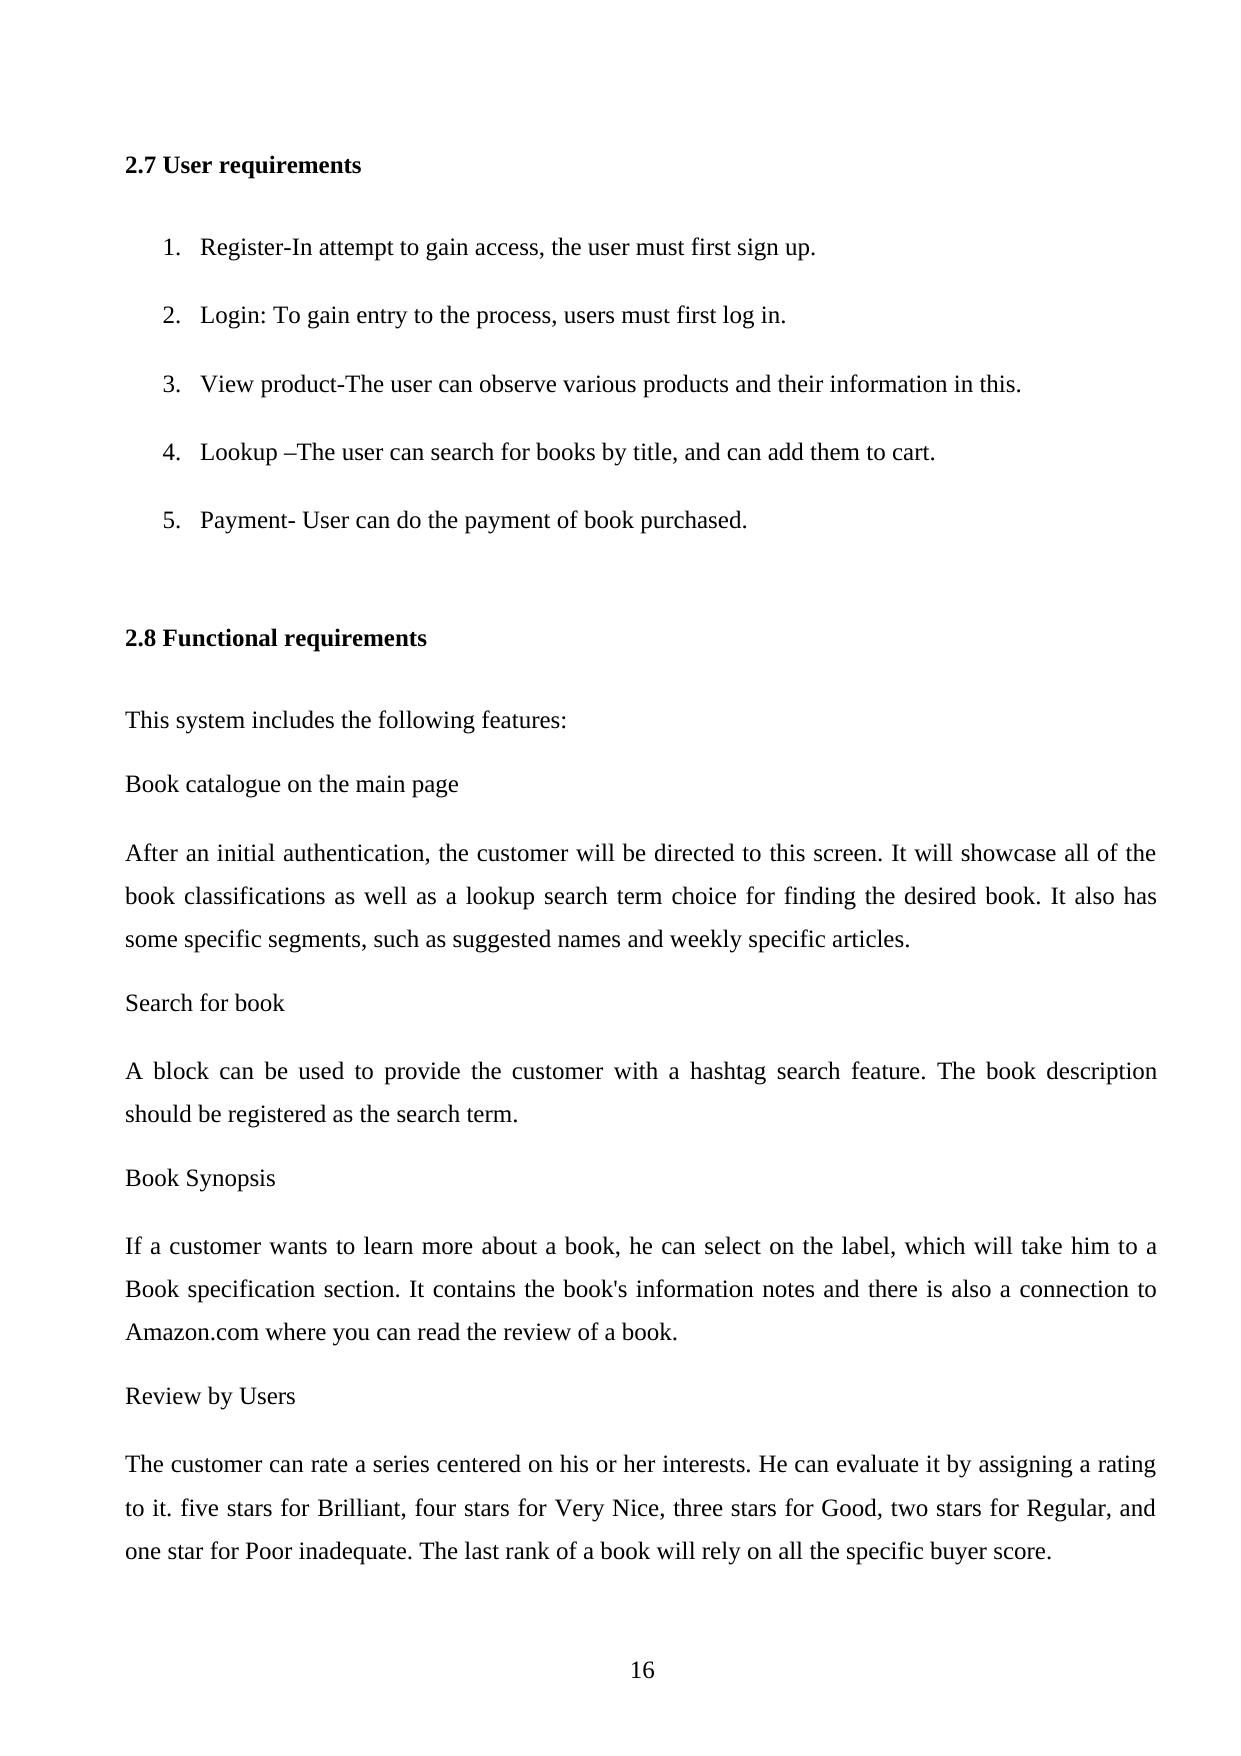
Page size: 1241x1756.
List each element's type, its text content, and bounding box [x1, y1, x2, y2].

text If a customer wants to learn more about a book, he can select on the label, which will take him to a Book specification section. It contains the book's information notes and there is also a connection to Amazon.com where you can read the review of a book. [125, 1231, 1159, 1346]
subtitle Search for book [125, 988, 1159, 1017]
text A block can be used to provide the customer with a hashtag search feature. The book description should be registered as the search term. [125, 1056, 1159, 1128]
list Lookup –The user can search for books by title, and can add them to cart. [162, 437, 1159, 466]
text The customer can rate a series centered on his or her interests. He can evaluate it by assigning a rating to it. five stars for Brilliant, four stars for Very Nice, three stars for Good, two stars for Regular, and one star for Poor inadequate. The last rank of a book will rely on all the specific buyer score. [125, 1449, 1159, 1564]
list Payment- User can do the payment of book purchased. [162, 505, 1159, 534]
subtitle Book Synopsis [125, 1163, 1159, 1192]
list Login: To gain entry to the process, users must first log in. [162, 301, 1159, 329]
list Register-In attempt to gain access, the user must first sign up. [162, 232, 1159, 261]
text After an initial authentication, the customer will be directed to this screen. It will showcase all of the book classifications as well as a lookup search term choice for finding the desired book. It also has some specific segments, such as suggested names and weekly specific articles. [125, 838, 1159, 953]
subtitle Book catalogue on the main page [125, 769, 1159, 798]
subtitle Review by Users [125, 1381, 1159, 1410]
subtitle 2.8 Functional requirements [125, 623, 1159, 652]
text This system includes the following features: [125, 706, 1159, 734]
subtitle 2.7 User requirements [125, 150, 1159, 179]
list View product-The user can observe various products and their information in this. [162, 369, 1159, 397]
